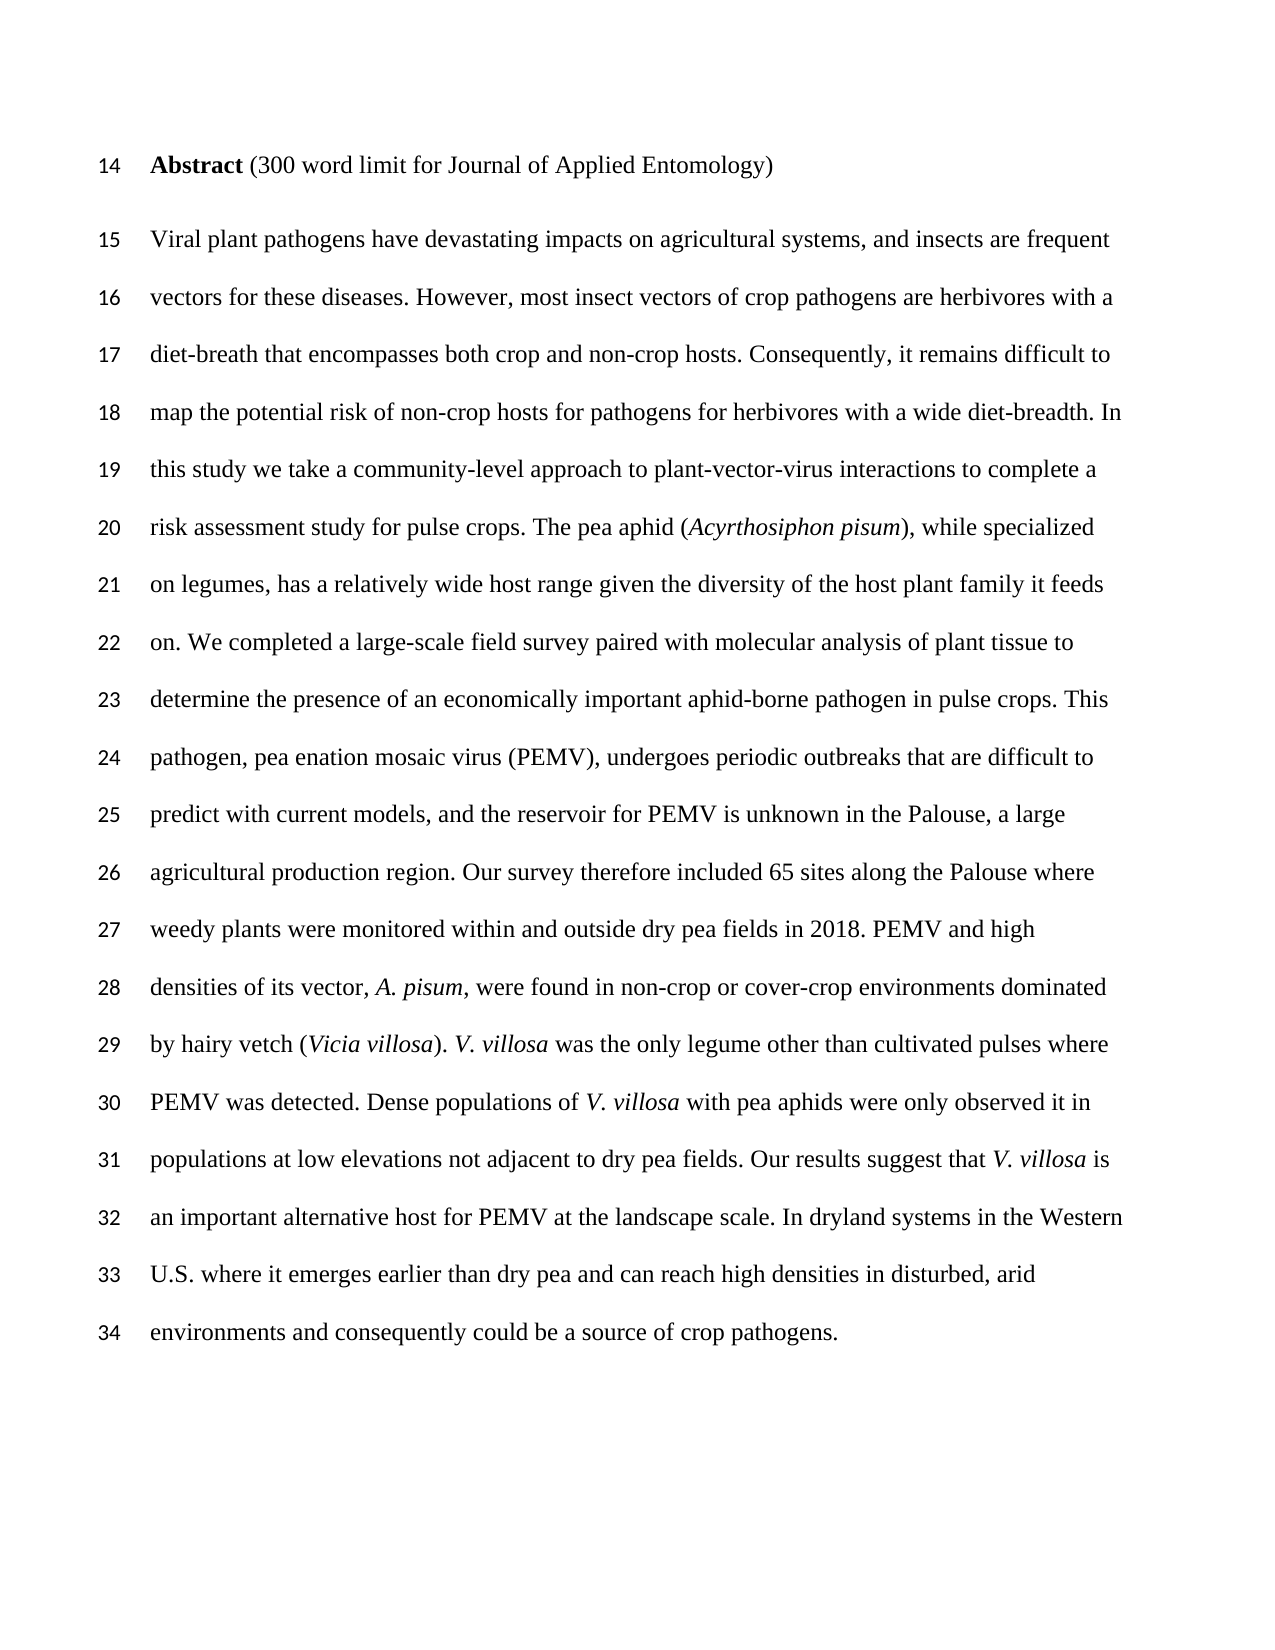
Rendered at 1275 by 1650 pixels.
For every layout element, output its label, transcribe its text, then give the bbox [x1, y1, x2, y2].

text Viral plant pathogens have devastating impacts on agricultural systems, and insects are frequent vectors for these diseases. However, most insect vectors of crop pathogens are herbivores with a diet-breath that encompasses both crop and non-crop hosts. Consequently, it remains difficult to map the potential risk of non-crop hosts for pathogens for herbivores with a wide diet-breadth. In this study we take a community-level approach to plant-vector-virus interactions to complete a risk assessment study for pulse crops. The pea aphid (Acyrthosiphon pisum), while specialized on legumes, has a relatively wide host range given the diversity of the host plant family it feeds on. We completed a large-scale field survey paired with molecular analysis of plant tissue to determine the presence of an economically important aphid-borne pathogen in pulse crops. This pathogen, pea enation mosaic virus (PEMV), undergoes periodic outbreaks that are difficult to predict with current models, and the reservoir for PEMV is unknown in the Palouse, a large agricultural production region. Our survey therefore included 65 sites along the Palouse where weedy plants were monitored within and outside dry pea fields in 2018. PEMV and high densities of its vector, A. pisum, were found in non-crop or cover-crop environments dominated by hairy vetch (Vicia villosa). V. villosa was the only legume other than cultivated pulses where PEMV was detected. Dense populations of V. villosa with pea aphids were only observed it in populations at low elevations not adjacent to dry pea fields. Our results suggest that V. villosa is an important alternative host for PEMV at the landscape scale. In dryland systems in the Western U.S. where it emerges earlier than dry pea and can reach high densities in disturbed, arid environments and consequently could be a source of crop pathogens. [150, 224, 1125, 1345]
text Abstract (300 word limit for Journal of Applied Entomology) [150, 150, 1125, 179]
